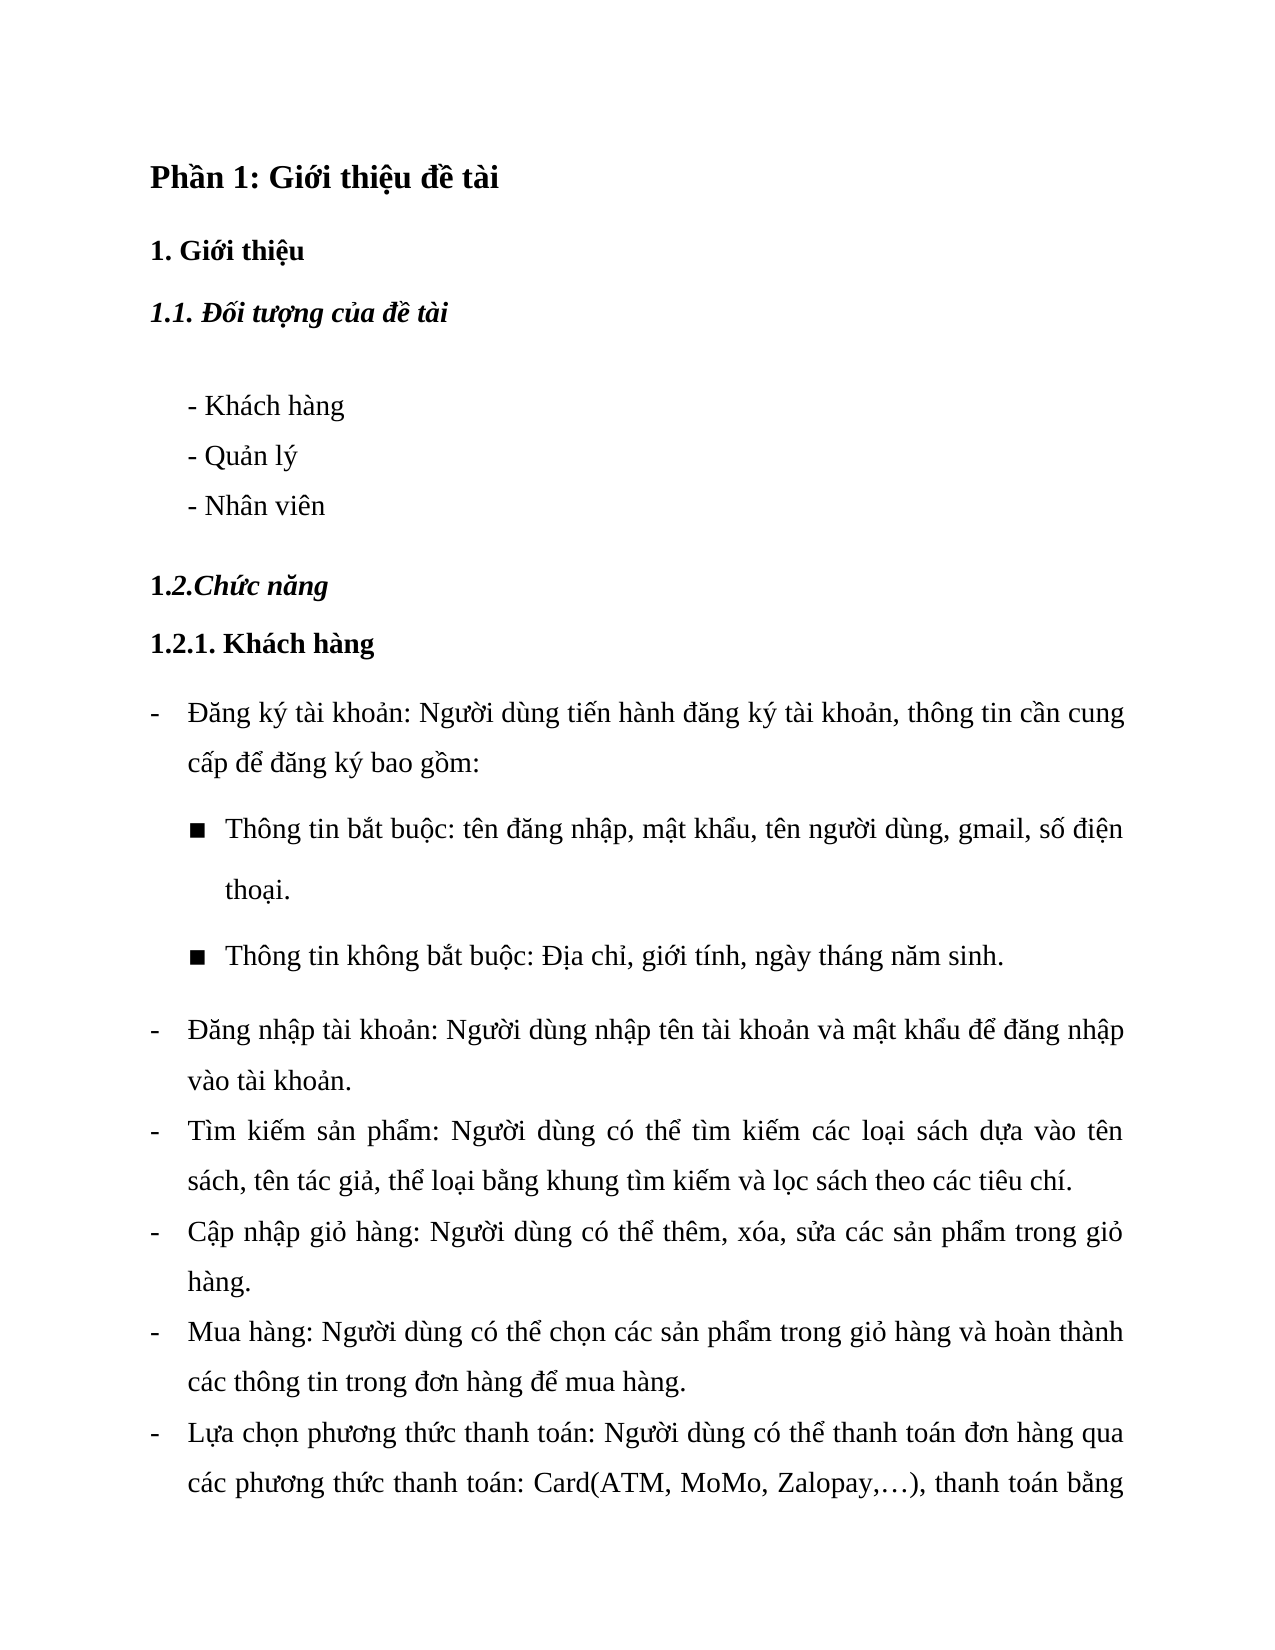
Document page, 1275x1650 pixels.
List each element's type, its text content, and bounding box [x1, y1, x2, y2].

list Đăng ký tài khoản: Người dùng tiến hành đăng ký tài khoản, thông tin cần cung cấp để đăng ký bao gồm: [150, 695, 1125, 779]
list Thông tin bắt buộc: tên đăng nhập, mật khẩu, tên người dùng, gmail, số điện thoại. [187, 796, 1125, 906]
subtitle 1. Giới thiệu [150, 233, 1125, 266]
list Mua hàng: Người dùng có thể chọn các sản phẩm trong giỏ hàng và hoàn thành các thông tin trong đơn hàng để mua hàng. [150, 1314, 1125, 1398]
subtitle 1.2.1. Khách hàng [150, 626, 1125, 660]
text - Khách hàng [187, 388, 1125, 421]
list Đăng nhập tài khoản: Người dùng nhập tên tài khoản và mật khẩu để đăng nhập vào tài khoản. [150, 1012, 1125, 1096]
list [150, 1415, 1125, 1499]
subtitle 1.1. Đối tượng của đề tài [150, 296, 1125, 329]
list Thông tin không bắt buộc: Địa chỉ, giới tính, ngày tháng năm sinh. [187, 923, 1125, 982]
subtitle 1.2.Chức năng [150, 568, 1125, 601]
text - Quản lý [187, 438, 1125, 472]
list Tìm kiếm sản phẩm: Người dùng có thể tìm kiếm các loại sách dựa vào tên sách, tên tác giả, thể loại bằng khung tìm kiếm và lọc sách theo các tiêu chí. [150, 1113, 1125, 1197]
subtitle Phần 1: Giới thiệu đề tài [150, 157, 1052, 195]
text - Nhân viên [187, 488, 1125, 522]
list Cập nhập giỏ hàng: Người dùng có thể thêm, xóa, sửa các sản phẩm trong giỏ hàng. [150, 1214, 1125, 1297]
